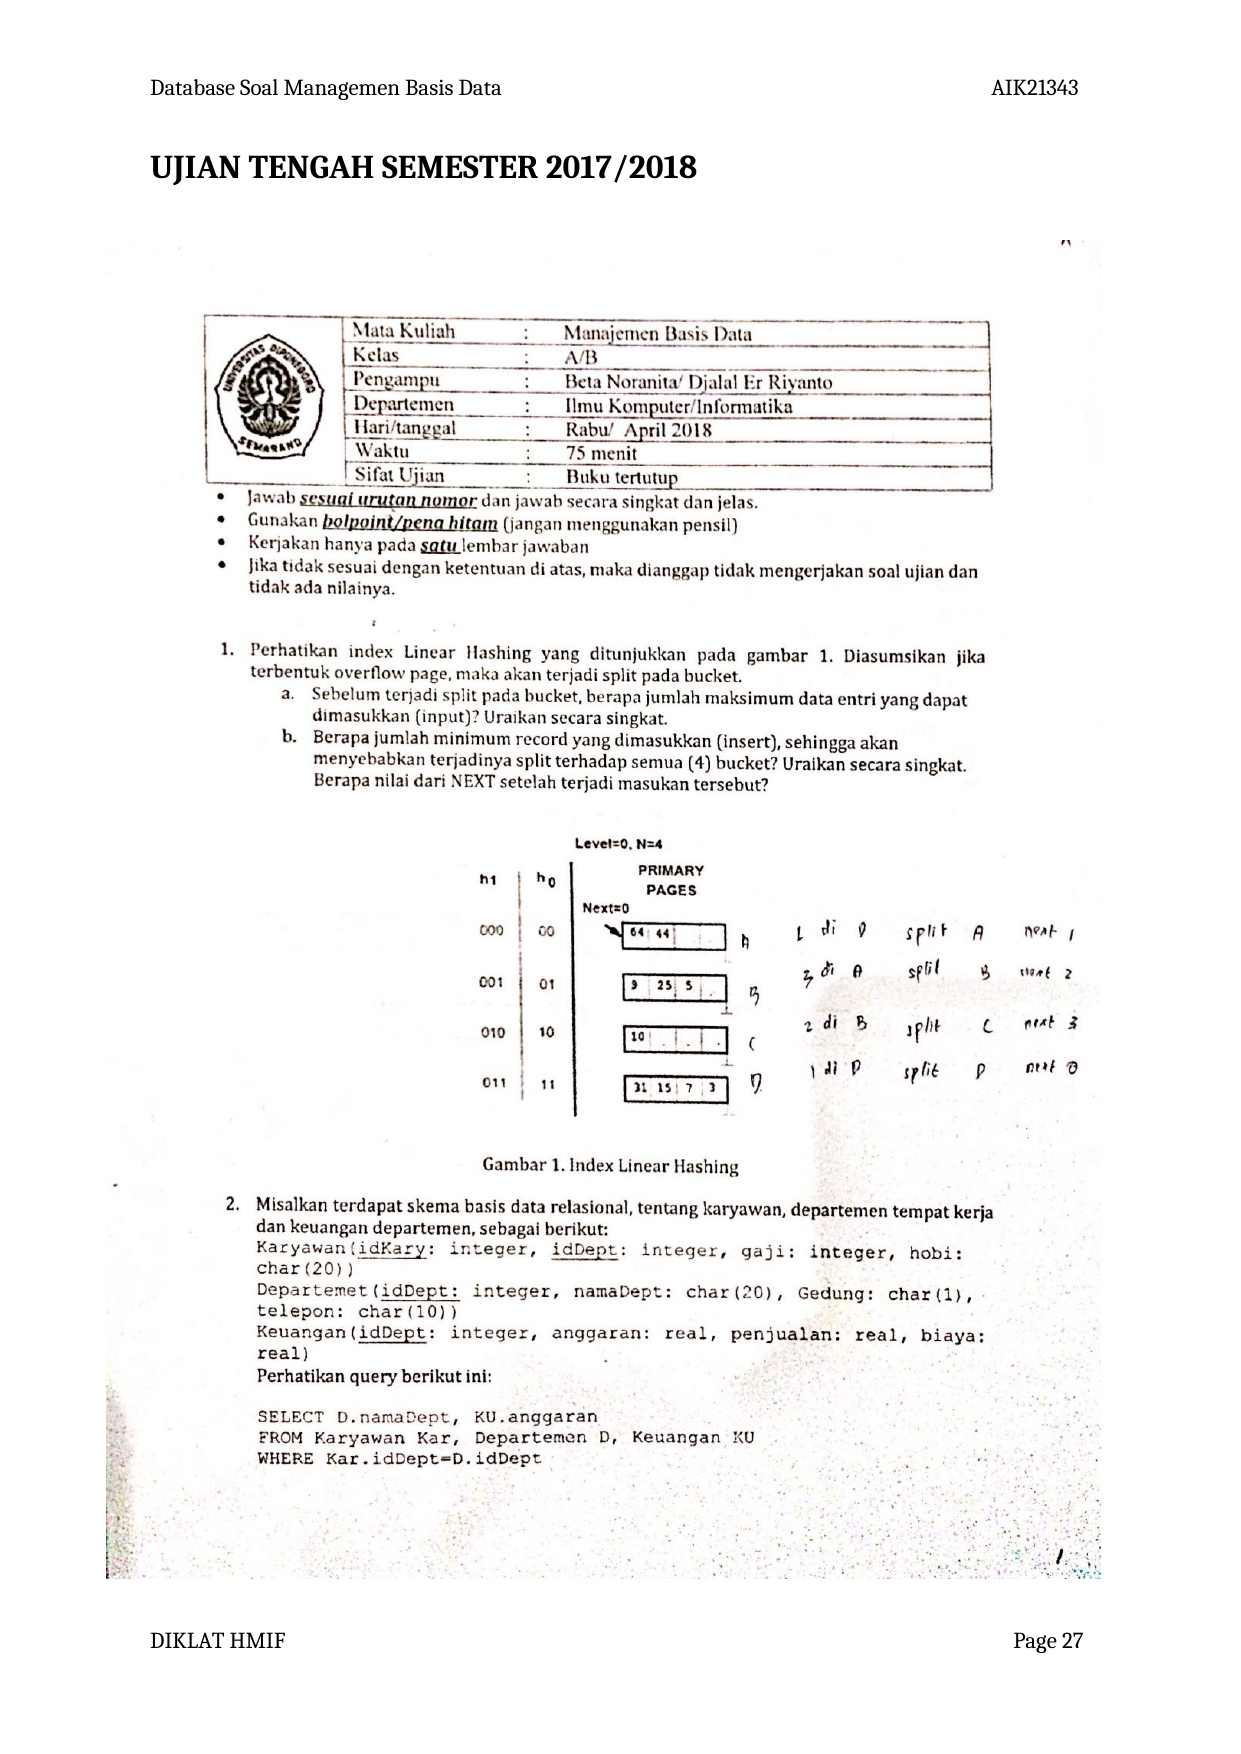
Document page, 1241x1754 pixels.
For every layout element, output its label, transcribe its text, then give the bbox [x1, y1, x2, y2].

text UJIAN TENGAH SEMESTER 2017/2018 [150, 149, 1240, 187]
picture [106, 240, 1102, 1579]
